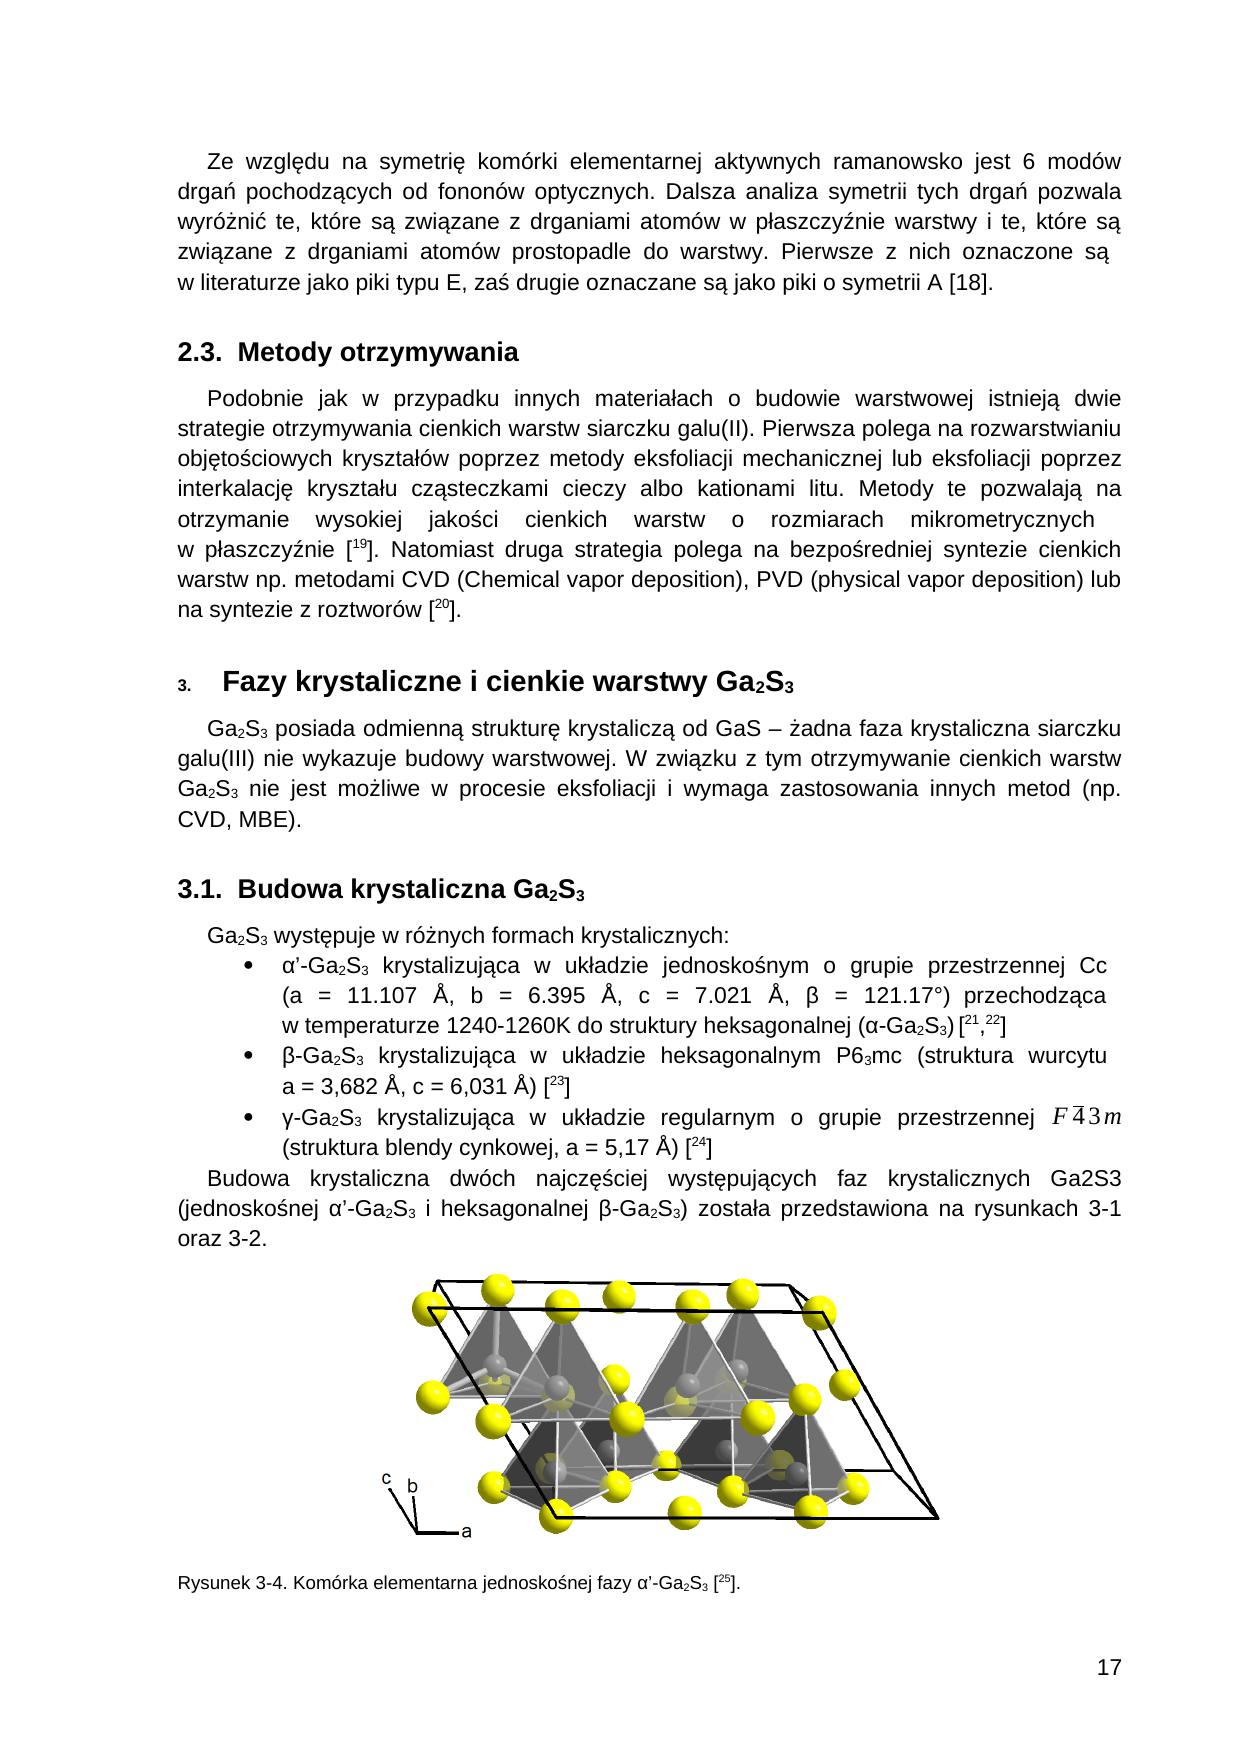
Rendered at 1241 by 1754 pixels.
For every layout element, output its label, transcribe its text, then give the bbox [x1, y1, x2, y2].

list α’-Ga2S3 krystalizująca w układzie jednoskośnym o grupie przestrzennej Cc (a = 11.107 Å, b = 6.395 Å, c = 7.021 Å, β = 121.17°) przechodząca w temperaturze 1240-1260K do struktury heksagonalnej (α-Ga2S3) [,] [244, 952, 1122, 1039]
text Ze względu na symetrię komórki elementarnej aktywnych ramanowsko jest 6 modów drgań pochodzących od fononów optycznych. Dalsza analiza symetrii tych drgań pozwala wyróżnić te, które są związane z drganiami atomów w płaszczyźnie warstwy i te, które są związane z drganiami atomów prostopadle do warstwy. Pierwsze z nich oznaczone są w literaturze jako piki typu E, zaś drugie oznaczane są jako piki o symetrii A [18]. [177, 148, 1122, 295]
text Podobnie jak w przypadku innych materiałach o budowie warstwowej istnieją dwie strategie otrzymywania cienkich warstw siarczku galu(II). Pierwsza polega na rozwarstwianiu objętościowych kryształów poprzez metody eksfoliacji mechanicznej lub eksfoliacji poprzez interkalację kryształu cząsteczkami cieczy albo kationami litu. Metody te pozwalają na otrzymanie wysokiej jakości cienkich warstw o rozmiarach mikrometrycznych w płaszczyźnie []. Natomiast druga strategia polega na bezpośredniej syntezie cienkich warstw np. metodami CVD (Chemical vapor deposition), PVD (physical vapor deposition) lub na syntezie z roztworów []. [177, 385, 1122, 622]
text Ga2S3 posiada odmienną strukturę krystaliczą od GaS – żadna faza krystaliczna siarczku galu(III) nie wykazuje budowy warstwowej. W związku z tym otrzymywanie cienkich warstw Ga2S3 nie jest możliwe w procesie eksfoliacji i wymaga zastosowania innych metod (np. CVD, MBE). [177, 715, 1122, 832]
subtitle Fazy krystaliczne i cienkie warstwy Ga2S3 [177, 664, 1122, 697]
list γ-Ga2S3 krystalizująca w układzie regularnym o grupie przestrzennej (struktura blendy cynkowej, a = 5,17 Å) [] [244, 1103, 1122, 1161]
text Budowa krystaliczna dwóch najczęściej występujących faz krystalicznych Ga2S3 (jednoskośnej α’-Ga2S3 i heksagonalnej β-Ga2S3) została przedstawiona na rysunkach 3-1 oraz 3-2. [177, 1164, 1122, 1251]
subtitle Budowa krystaliczna Ga2S3 [177, 873, 1122, 904]
subtitle Metody otrzymywania [177, 336, 1122, 367]
text Ga2S3 występuje w różnych formach krystalicznych: [177, 922, 1122, 948]
list β-Ga2S3 krystalizująca w układzie heksagonalnym P63mc (struktura wurcytu a = 3,682 Å, c = 6,031 Å) [] [244, 1042, 1122, 1099]
picture [355, 1255, 945, 1556]
